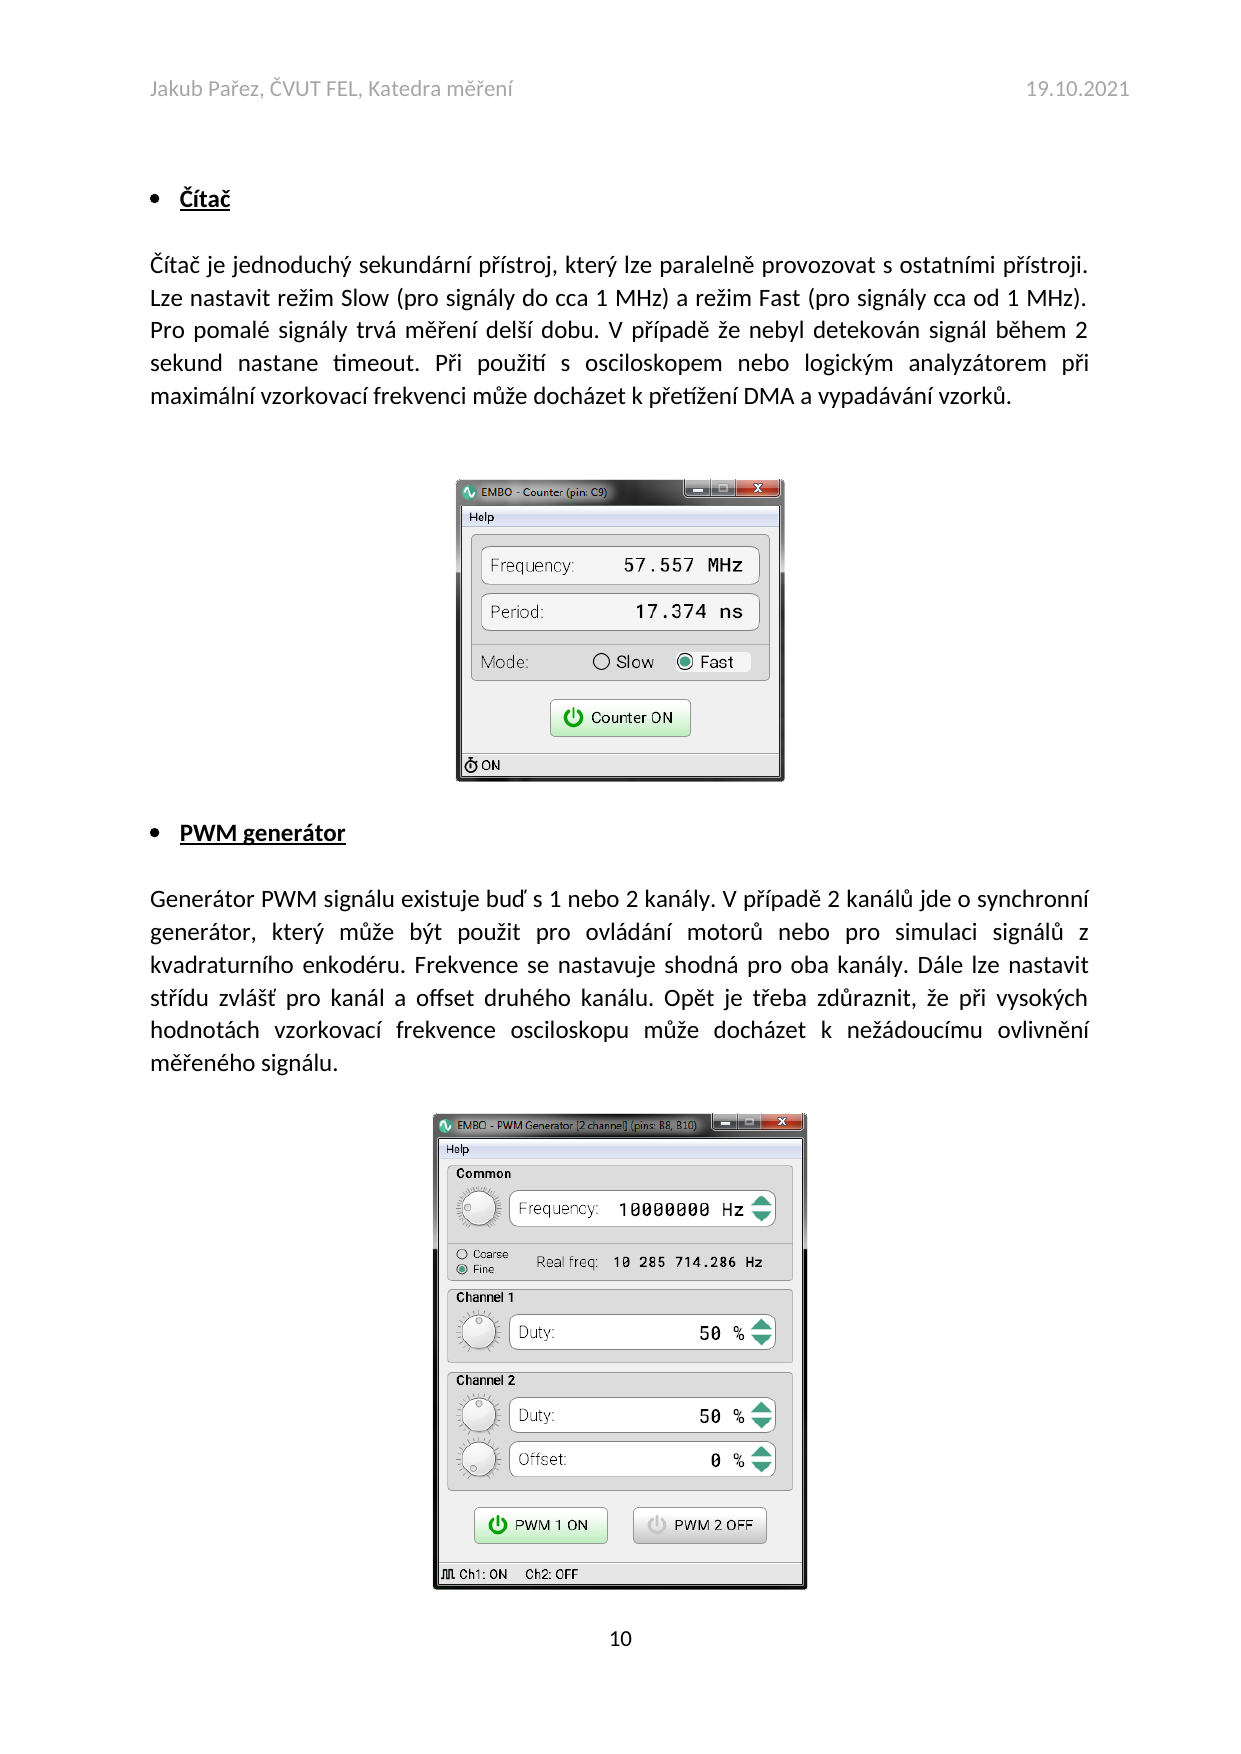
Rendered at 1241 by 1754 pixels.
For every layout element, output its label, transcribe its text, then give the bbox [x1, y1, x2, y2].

text Čítač je jednoduchý sekundární přístroj, který lze paralelně provozovat s ostatními přístroji. Lze nastavit režim Slow (pro signály do cca 1 MHz) a režim Fast (pro signály cca od 1 MHz). Pro pomalé signály trvá měření delší dobu. V případě že nebyl detekován signál během 2 sekund nastane timeout. Při použití s osciloskopem nebo logickým analyzátorem při maximální vzorkovací frekvenci může docházet k přetížení DMA a vypadávání vzorků. [150, 249, 1090, 411]
text Generátor PWM signálu existuje buď s 1 nebo 2 kanály. V případě 2 kanálů jde o synchronní generátor, který může být použit pro ovládání motorů nebo pro simulaci signálů z kvadraturního enkodéru. Frekvence se nastavuje shodná pro oba kanály. Dále lze nastavit střídu zvlášť pro kanál a offset druhého kanálu. Opět je třeba zdůraznit, že při vysokých hodnotách vzorkovací frekvence osciloskopu může docházet k nežádoucímu ovlivnění měřeného signálu. [150, 883, 1090, 1078]
list Čítač [150, 183, 1090, 213]
list PWM generátor [150, 817, 1090, 848]
picture [432, 1113, 808, 1590]
picture [455, 479, 785, 782]
